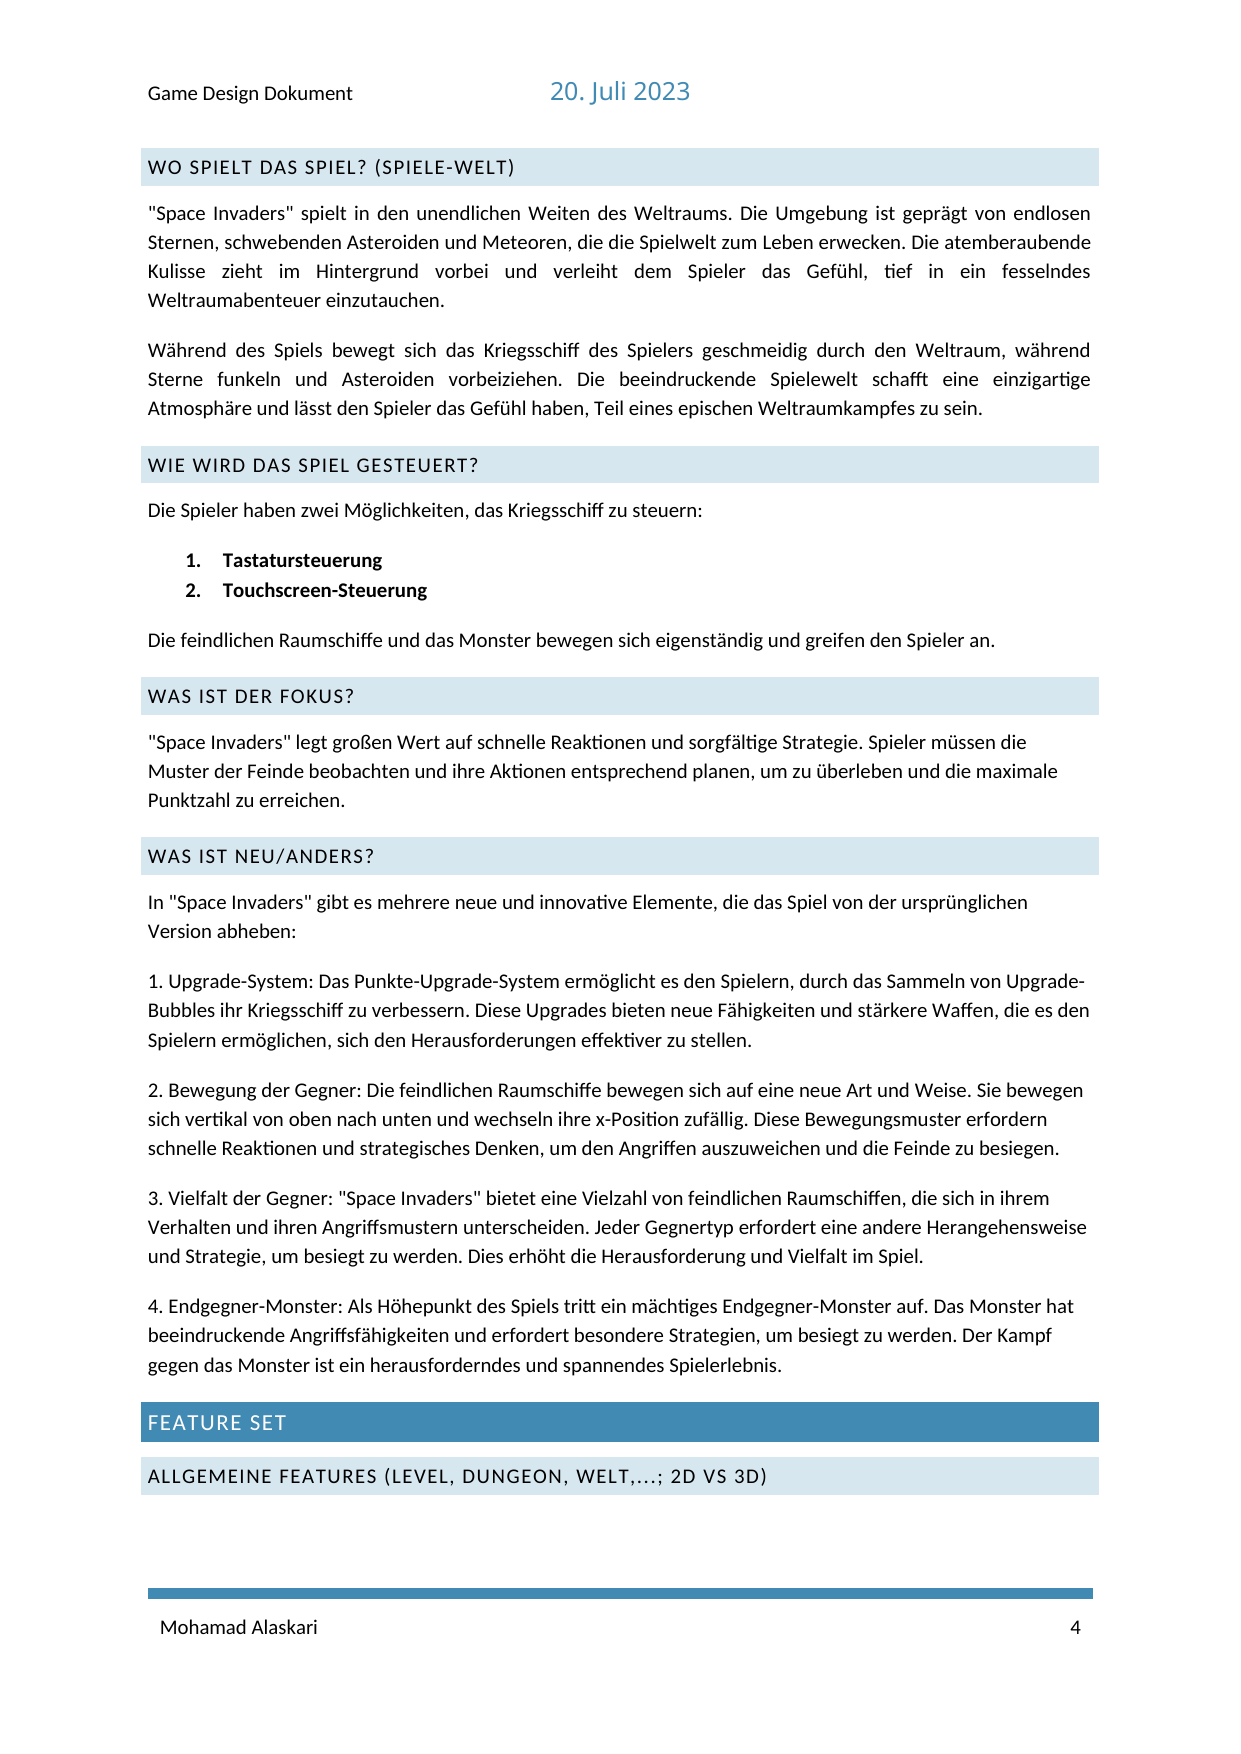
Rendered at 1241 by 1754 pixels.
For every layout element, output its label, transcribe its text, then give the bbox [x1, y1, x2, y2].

text Die Spieler haben zwei Möglichkeiten, das Kriegsschiff zu steuern: [148, 498, 1093, 523]
text 4. Endgegner-Monster: Als Höhepunkt des Spiels tritt ein mächtiges Endgegner-Monster auf. Das Monster hat beeindruckende Angriffsfähigkeiten und erfordert besondere Strategien, um besiegt zu werden. Der Kampf gegen das Monster ist ein herausforderndes und spannendes Spielerlebnis. [148, 1293, 1093, 1377]
list Tastatursteuerung [185, 548, 1093, 573]
text 1. Upgrade-System: Das Punkte-Upgrade-System ermöglicht es den Spielern, durch das Sammeln von Upgrade-Bubbles ihr Kriegsschiff zu verbessern. Diese Upgrades bieten neue Fähigkeiten und stärkere Waffen, die es den Spielern ermöglichen, sich den Herausforderungen effektiver zu stellen. [148, 968, 1093, 1052]
subtitle Wo spielt das Spiel? (Spiele-Welt) [148, 154, 1093, 179]
text 2. Bewegung der Gegner: Die feindlichen Raumschiffe bewegen sich auf eine neue Art und Weise. Sie bewegen sich vertikal von oben nach unten und wechseln ihre x-Position zufällig. Diese Bewegungsmuster erfordern schnelle Reaktionen und strategisches Denken, um den Angriffen auszuweichen und die Feinde zu besiegen. [148, 1077, 1093, 1161]
text In "Space Invaders" gibt es mehrere neue und innovative Elemente, die das Spiel von der ursprünglichen Version abheben: [148, 889, 1093, 944]
list Touchscreen-Steuerung [185, 577, 1093, 602]
text "Space Invaders" spielt in den unendlichen Weiten des Weltraums. Die Umgebung ist geprägt von endlosen Sternen, schwebenden Asteroiden und Meteoren, die die Spielwelt zum Leben erwecken. Die atemberaubende Kulisse zieht im Hintergrund vorbei und verleiht dem Spieler das Gefühl, tief in ein fesselndes Weltraumabenteuer einzutauchen. [148, 200, 1093, 313]
text Während des Spiels bewegt sich das Kriegsschiff des Spielers geschmeidig durch den Weltraum, während Sterne funkeln und Asteroiden vorbeiziehen. Die beeindruckende Spielewelt schafft eine einzigartige Atmosphäre und lässt den Spieler das Gefühl haben, Teil eines epischen Weltraumkampfes zu sein. [148, 337, 1093, 421]
text "Space Invaders" legt großen Wert auf schnelle Reaktionen und sorgfältige Strategie. Spieler müssen die Muster der Feinde beobachten und ihre Aktionen entsprechend planen, um zu überleben und die maximale Punktzahl zu erreichen. [148, 729, 1093, 813]
subtitle wie wird das Spiel gesteuert? [148, 452, 1093, 477]
text Die feindlichen Raumschiffe und das Monster bewegen sich eigenständig und greifen den Spieler an. [148, 627, 1093, 652]
subtitle Was ist der Fokus? [148, 683, 1093, 708]
text 3. Vielfalt der Gegner: "Space Invaders" bietet eine Vielzahl von feindlichen Raumschiffen, die sich in ihrem Verhalten und ihren Angriffsmustern unterscheiden. Jeder Gegnertyp erfordert eine andere Herangehensweise und Strategie, um besiegt zu werden. Dies erhöht die Herausforderung und Vielfalt im Spiel. [148, 1185, 1093, 1269]
subtitle Feature Set [148, 1408, 1093, 1436]
subtitle Allgemeine Features (Level, Dungeon, Welt,...; 2D vs 3D) [148, 1463, 1093, 1488]
subtitle was ist neu/anders? [148, 844, 1093, 869]
